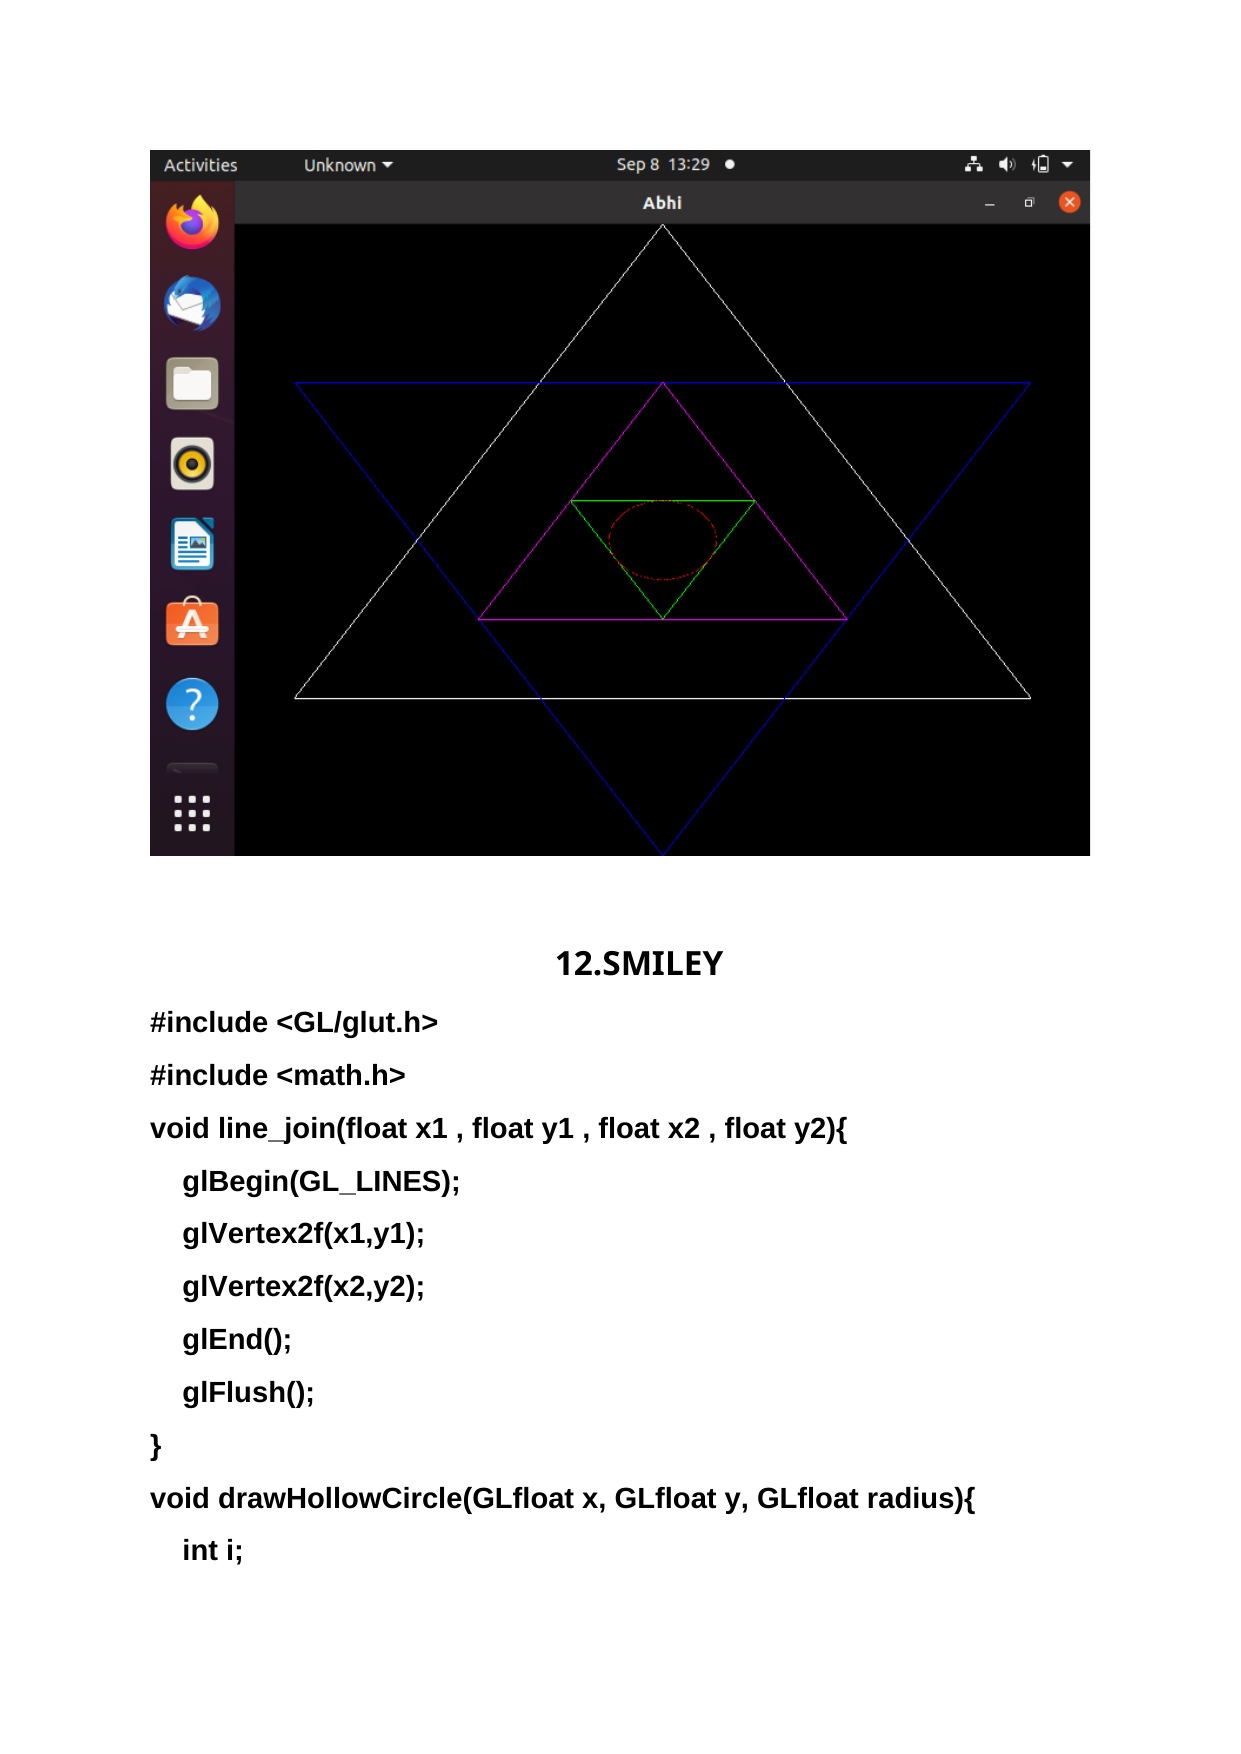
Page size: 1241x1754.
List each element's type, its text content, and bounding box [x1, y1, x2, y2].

picture [150, 150, 1091, 856]
text glEnd(); [150, 1322, 1090, 1356]
text glBegin(GL_LINES); [150, 1164, 1090, 1197]
text } [150, 1428, 1090, 1461]
text 12.SMILEY [187, 940, 1090, 985]
text glVertex2f(x2,y2); [150, 1269, 1090, 1303]
text glFlush(); [150, 1375, 1090, 1408]
text #include <math.h> [150, 1058, 1090, 1092]
text void line_join(float x1 , float y1 , float x2 , float y2){ [150, 1111, 1090, 1144]
text #include <GL/glut.h> [150, 1005, 1090, 1039]
text void drawHollowCircle(GLfloat x, GLfloat y, GLfloat radius){ [150, 1481, 1090, 1514]
text int i; [150, 1533, 1090, 1567]
text glVertex2f(x1,y1); [150, 1217, 1090, 1250]
